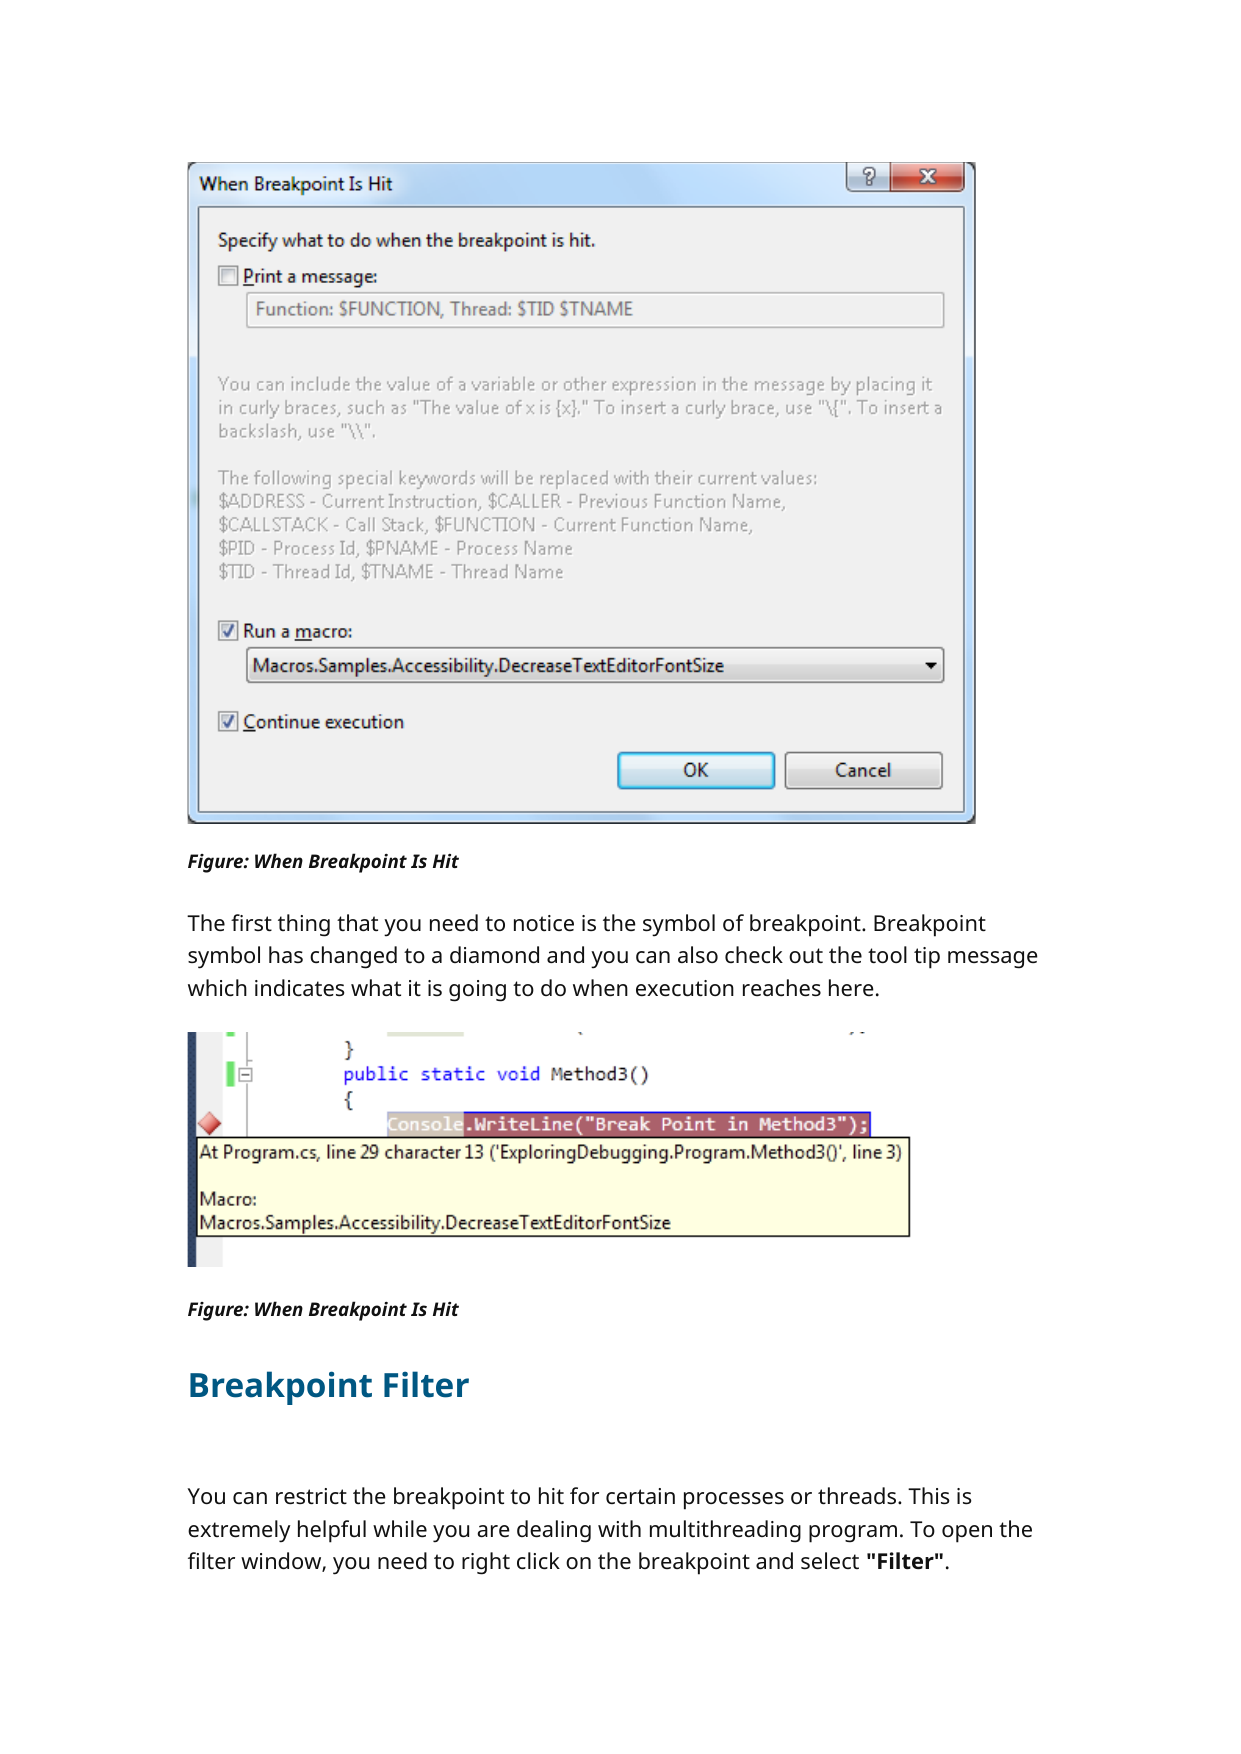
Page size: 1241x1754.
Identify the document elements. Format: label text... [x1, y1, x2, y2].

picture [187, 1032, 926, 1267]
picture [187, 162, 976, 824]
text You can restrict the breakpoint to hit for certain processes or threads. This is extremely helpful while you are dealing with multithreading program. To open the filter window, you need to right click on the breakpoint and select "Filter". [187, 1480, 1053, 1577]
subtitle Breakpoint Filter [187, 1352, 1053, 1417]
text Figure: When Breakpoint Is Hit [187, 1293, 1053, 1325]
text Figure: When Breakpoint Is Hit [187, 844, 1053, 877]
text The first thing that you need to notice is the symbol of breakpoint. Breakpoint symbol has changed to a diamond and you can also check out the tool tip message which indicates what it is going to do when execution reaches here. [187, 906, 1053, 1004]
